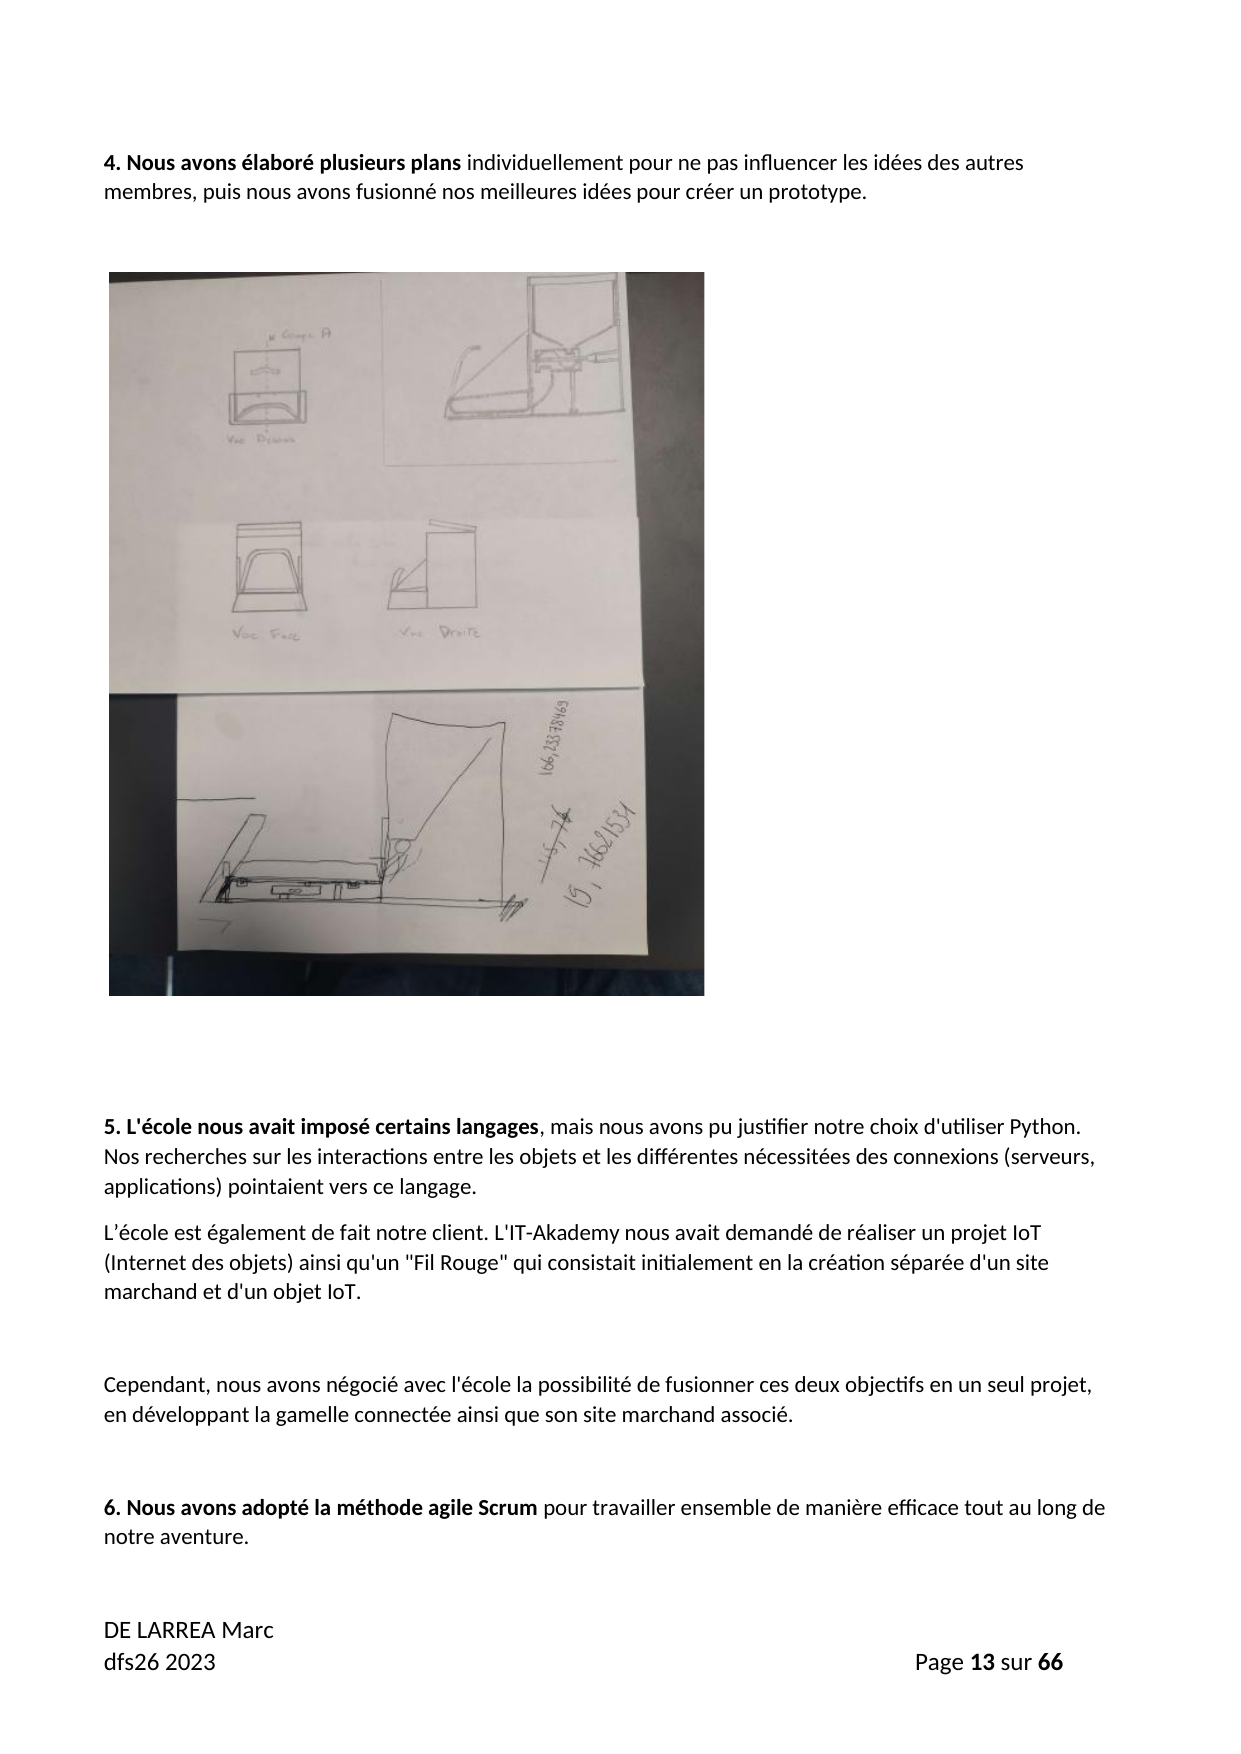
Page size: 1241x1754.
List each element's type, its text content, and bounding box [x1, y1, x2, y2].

text 6. Nous avons adopté la méthode agile Scrum pour travailler ensemble de manière efficace tout au long de notre aventure. [103, 1493, 1122, 1550]
text 5. L'école nous avait imposé certains langages, mais nous avons pu justifier notre choix d'utiliser Python. Nos recherches sur les interactions entre les objets et les différentes nécessitées des connexions (serveurs, applications) pointaient vers ce langage. [103, 1112, 1122, 1200]
text Cependant, nous avons négocié avec l'école la possibilité de fusionner ces deux objectifs en un seul projet, en développant la gamelle connectée ainsi que son site marchand associé. [103, 1370, 1122, 1428]
text L’école est également de fait notre client. L'IT-Akademy nous avait demandé de réaliser un projet IoT (Internet des objets) ainsi qu'un "Fil Rouge" qui consistait initialement en la création séparée d'un site marchand et d'un objet IoT. [103, 1218, 1122, 1306]
picture [109, 272, 705, 996]
text 4. Nous avons élaboré plusieurs plans individuellement pour ne pas influencer les idées des autres membres, puis nous avons fusionné nos meilleures idées pour créer un prototype. [103, 148, 1122, 205]
